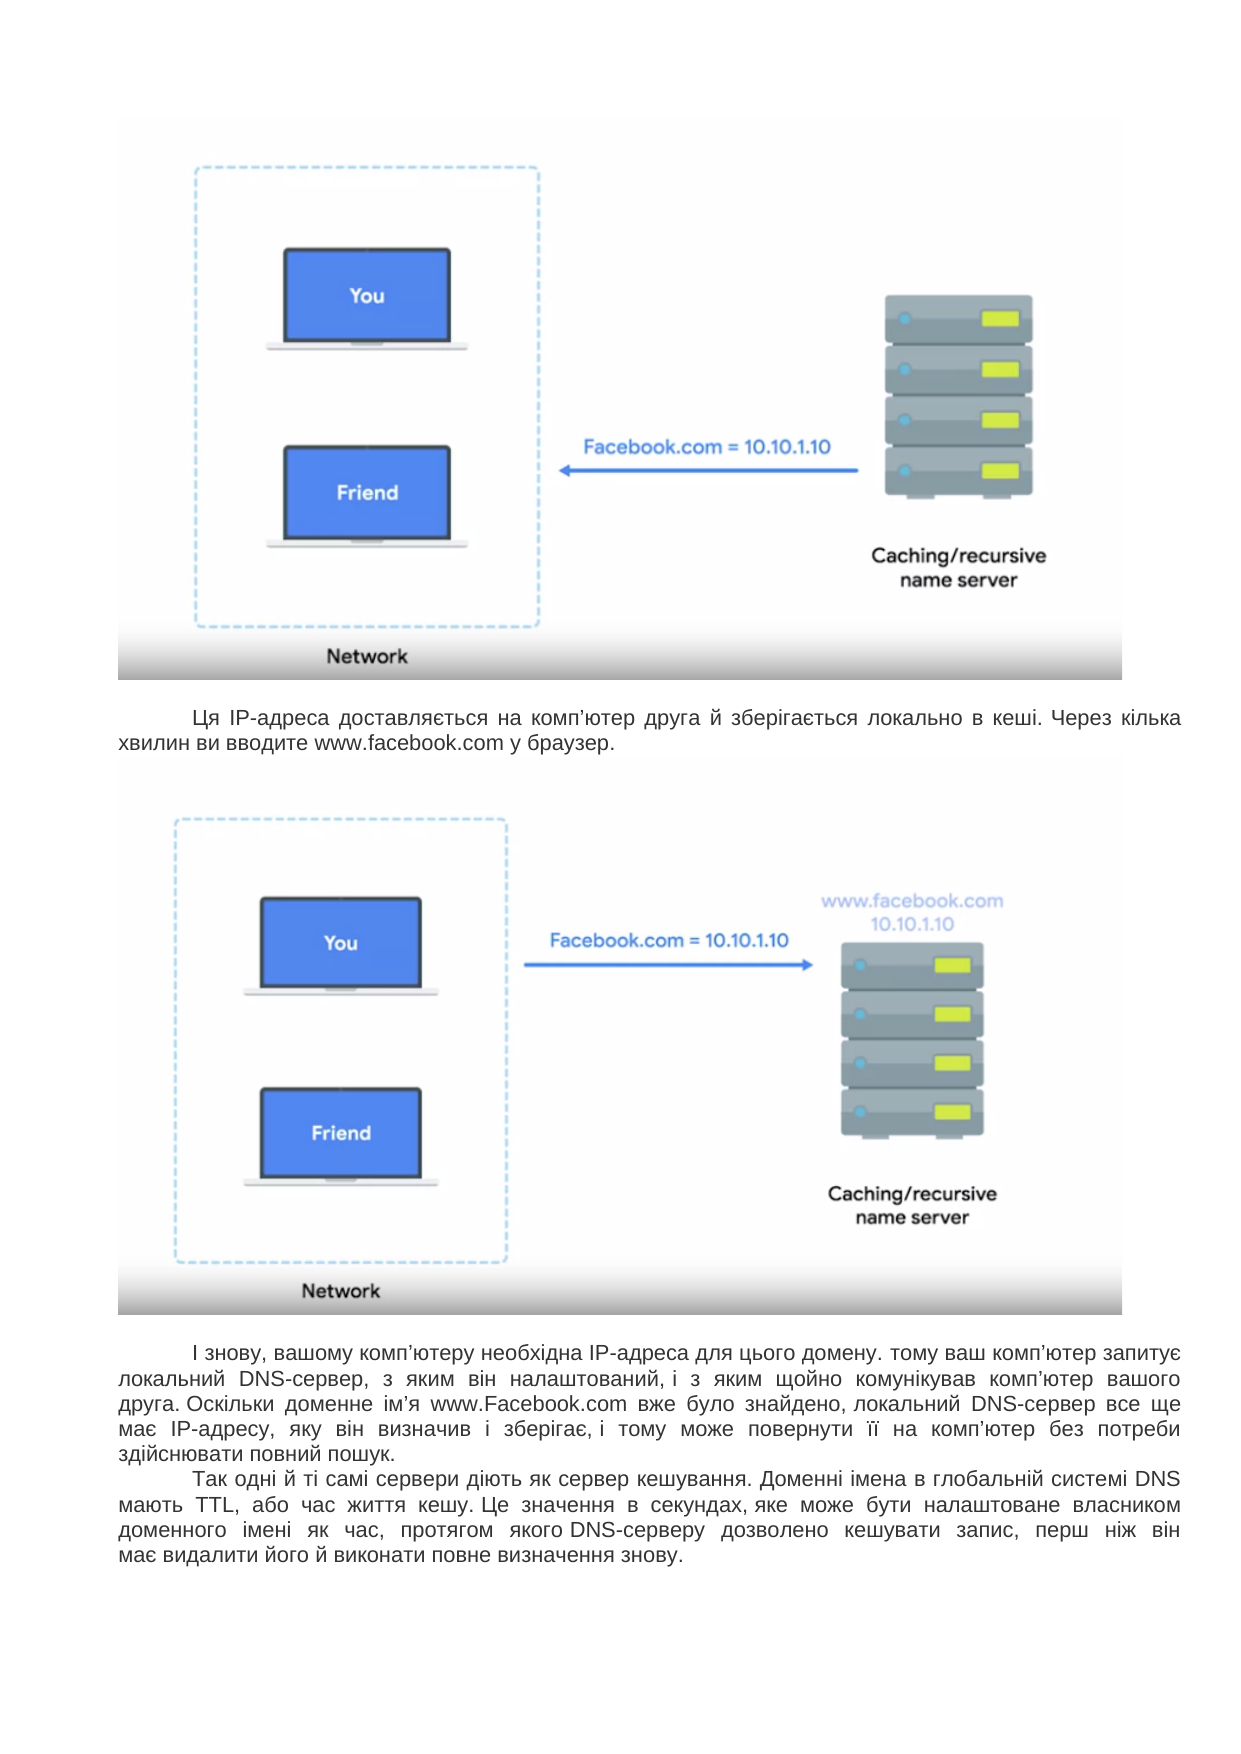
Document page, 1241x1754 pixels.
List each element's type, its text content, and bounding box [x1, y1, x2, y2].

picture [118, 755, 1123, 1315]
text Ця IP-адреса доставляється на комп’ютер друга й зберігається локально в кеші. Через кілька хвилин ви вводите www.facebook.com у браузер. [118, 705, 1181, 755]
text І знову, вашому комп’ютеру необхідна IP-адреса для цього домену. тому ваш комп’ютер запитує локальний DNS-сервер, з яким він налаштований, і з яким щойно комунікував комп’ютер вашого друга. Оскільки доменне ім’я www.Facebook.com вже було знайдено, локальний DNS-сервер все ще має IP-адресу, яку він визначив і зберігає, і тому може повернути її на комп’ютер без потреби здійснювати повний пошук. [118, 1340, 1181, 1466]
text Так одні й ті самі сервери діють як сервер кешування. Доменні імена в глобальній системі DNS мають TTL, або час життя кешу. Це значення в секундах, яке може бути налаштоване власником доменного імені як час, протягом якого DNS-серверу дозволено кешувати запис, перш ніж він має видалити його й виконати повне визначення знову. [118, 1466, 1181, 1567]
picture [118, 118, 1123, 680]
